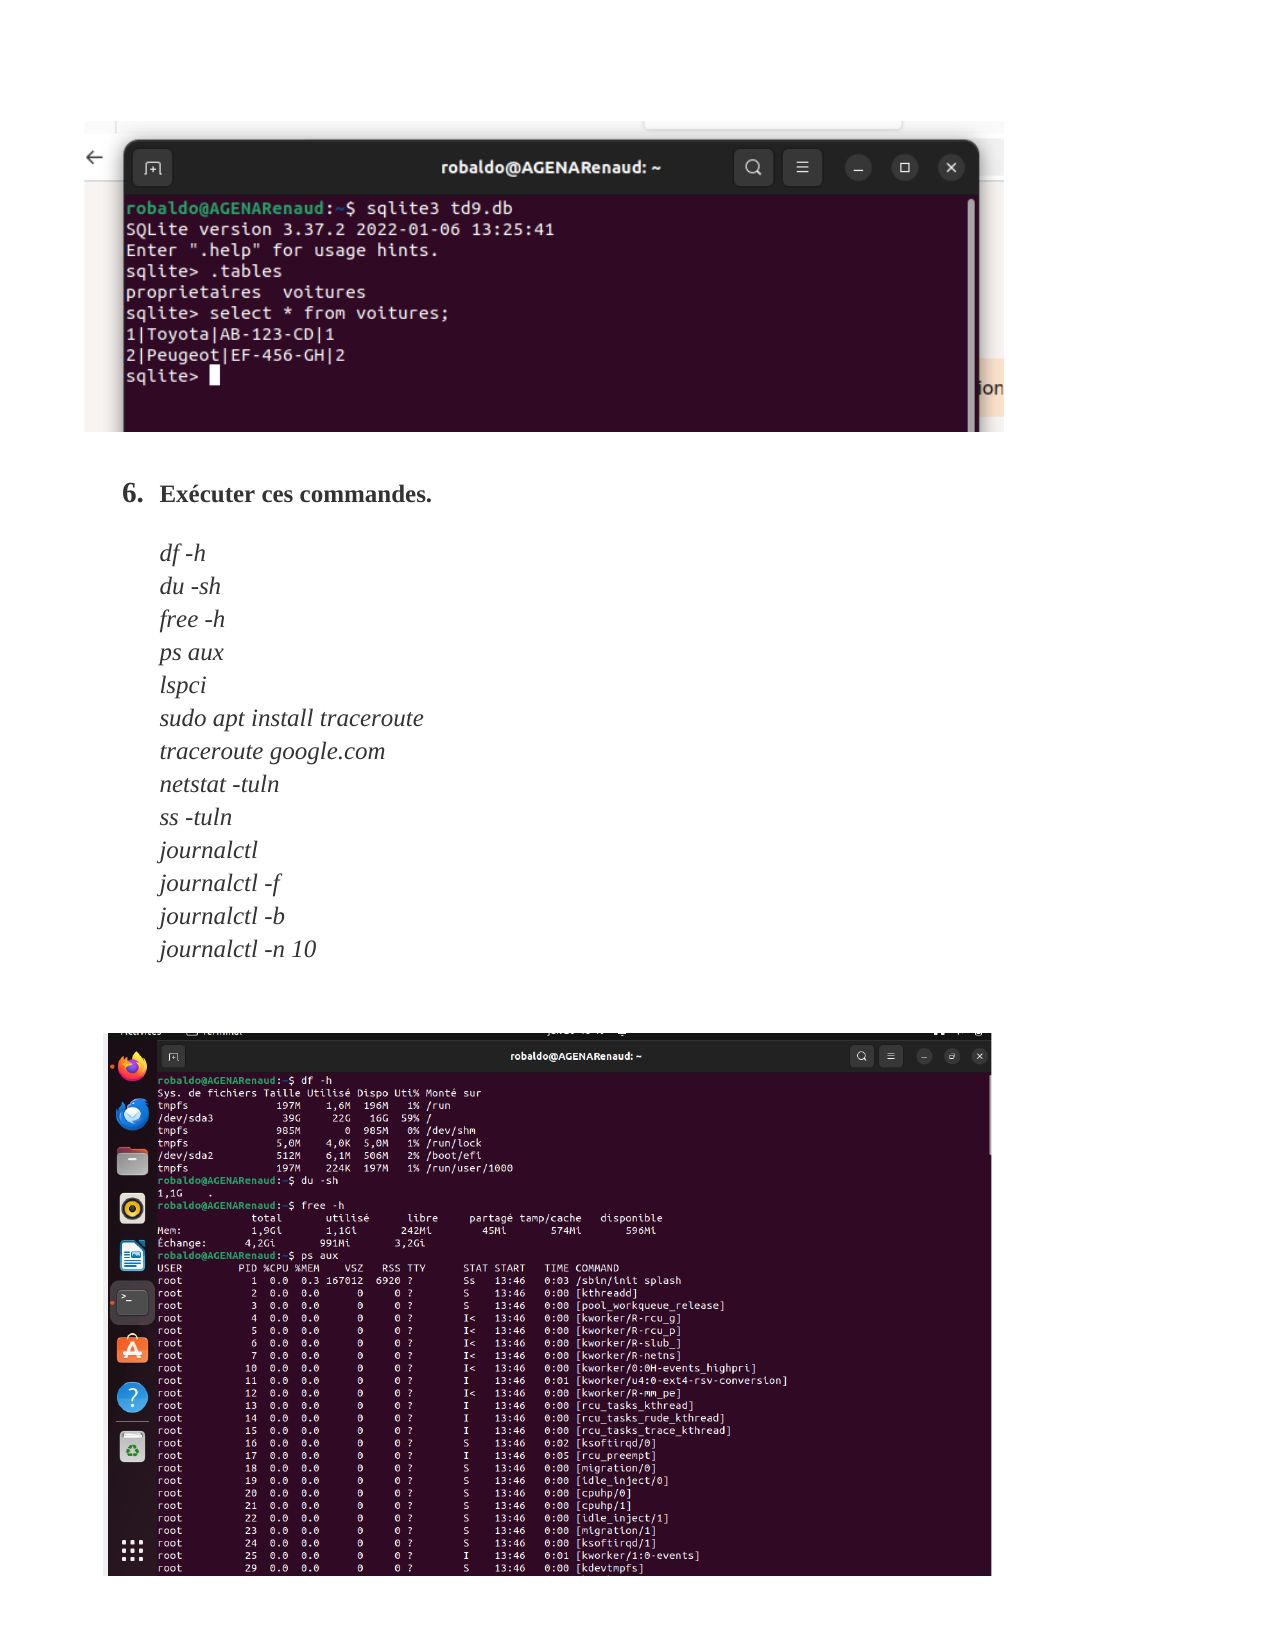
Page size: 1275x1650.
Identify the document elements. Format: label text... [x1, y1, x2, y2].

picture [84, 121, 1004, 432]
text ps aux [159, 637, 1181, 666]
text du -sh [159, 571, 1181, 600]
text journalctl -f [159, 868, 1181, 897]
list Exécuter ces commandes. [122, 475, 1181, 509]
text lspci [159, 670, 1181, 699]
text journalctl -n 10 [159, 934, 1181, 963]
text ss -tuln [159, 802, 1181, 831]
text journalctl [159, 835, 1181, 864]
picture [103, 1033, 992, 1576]
text sudo apt install traceroute [159, 703, 1181, 732]
text traceroute google.com [159, 736, 1181, 765]
text free -h [159, 604, 1181, 633]
text df -h [159, 538, 1181, 567]
text journalctl -b [159, 901, 1181, 930]
text netstat -tuln [159, 769, 1181, 798]
